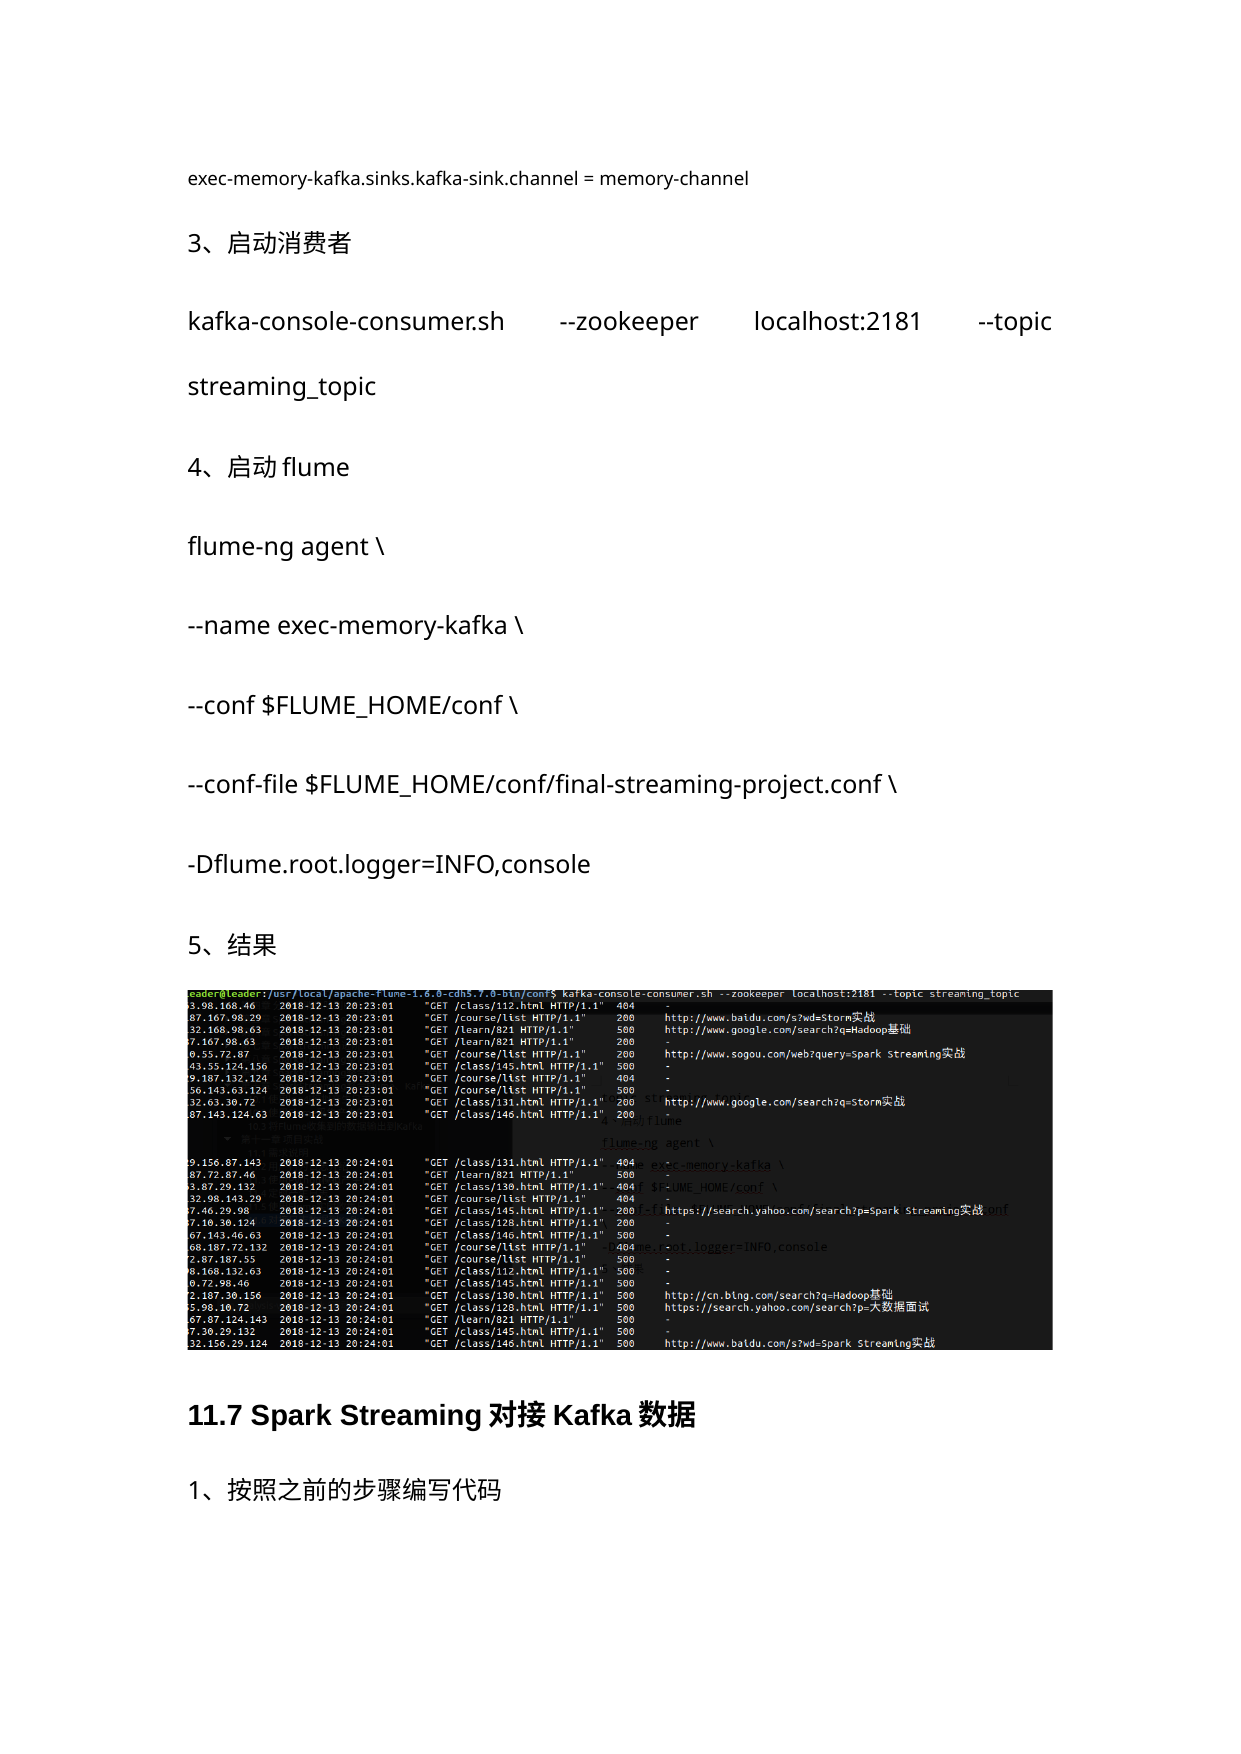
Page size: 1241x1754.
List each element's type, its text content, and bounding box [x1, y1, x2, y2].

text --conf-file $FLUME_HOME/conf/final-streaming-project.conf \ [187, 752, 1053, 817]
text -Dflume.root.logger=INFO,console [187, 831, 1053, 896]
subtitle 11.7 Spark Streaming对接Kafka数据 [187, 1350, 1053, 1445]
text flume-ng agent \ [187, 513, 1053, 578]
text --name exec-memory-kafka \ [187, 592, 1053, 657]
text 1、按照之前的步骤编写代码 [187, 1456, 1053, 1521]
text kafka-console-consumer.sh --zookeeper localhost:2181 --topic streaming_topic [187, 289, 1053, 419]
text --conf $FLUME_HOME/conf \ [187, 672, 1053, 737]
picture [187, 990, 1053, 1350]
text 5、结果 [187, 911, 1053, 976]
text exec-memory-kafka.sinks.kafka-sink.channel = memory-channel [187, 162, 1053, 194]
text 3、启动消费者 [187, 209, 1053, 274]
text 4、启动flume [187, 433, 1053, 498]
